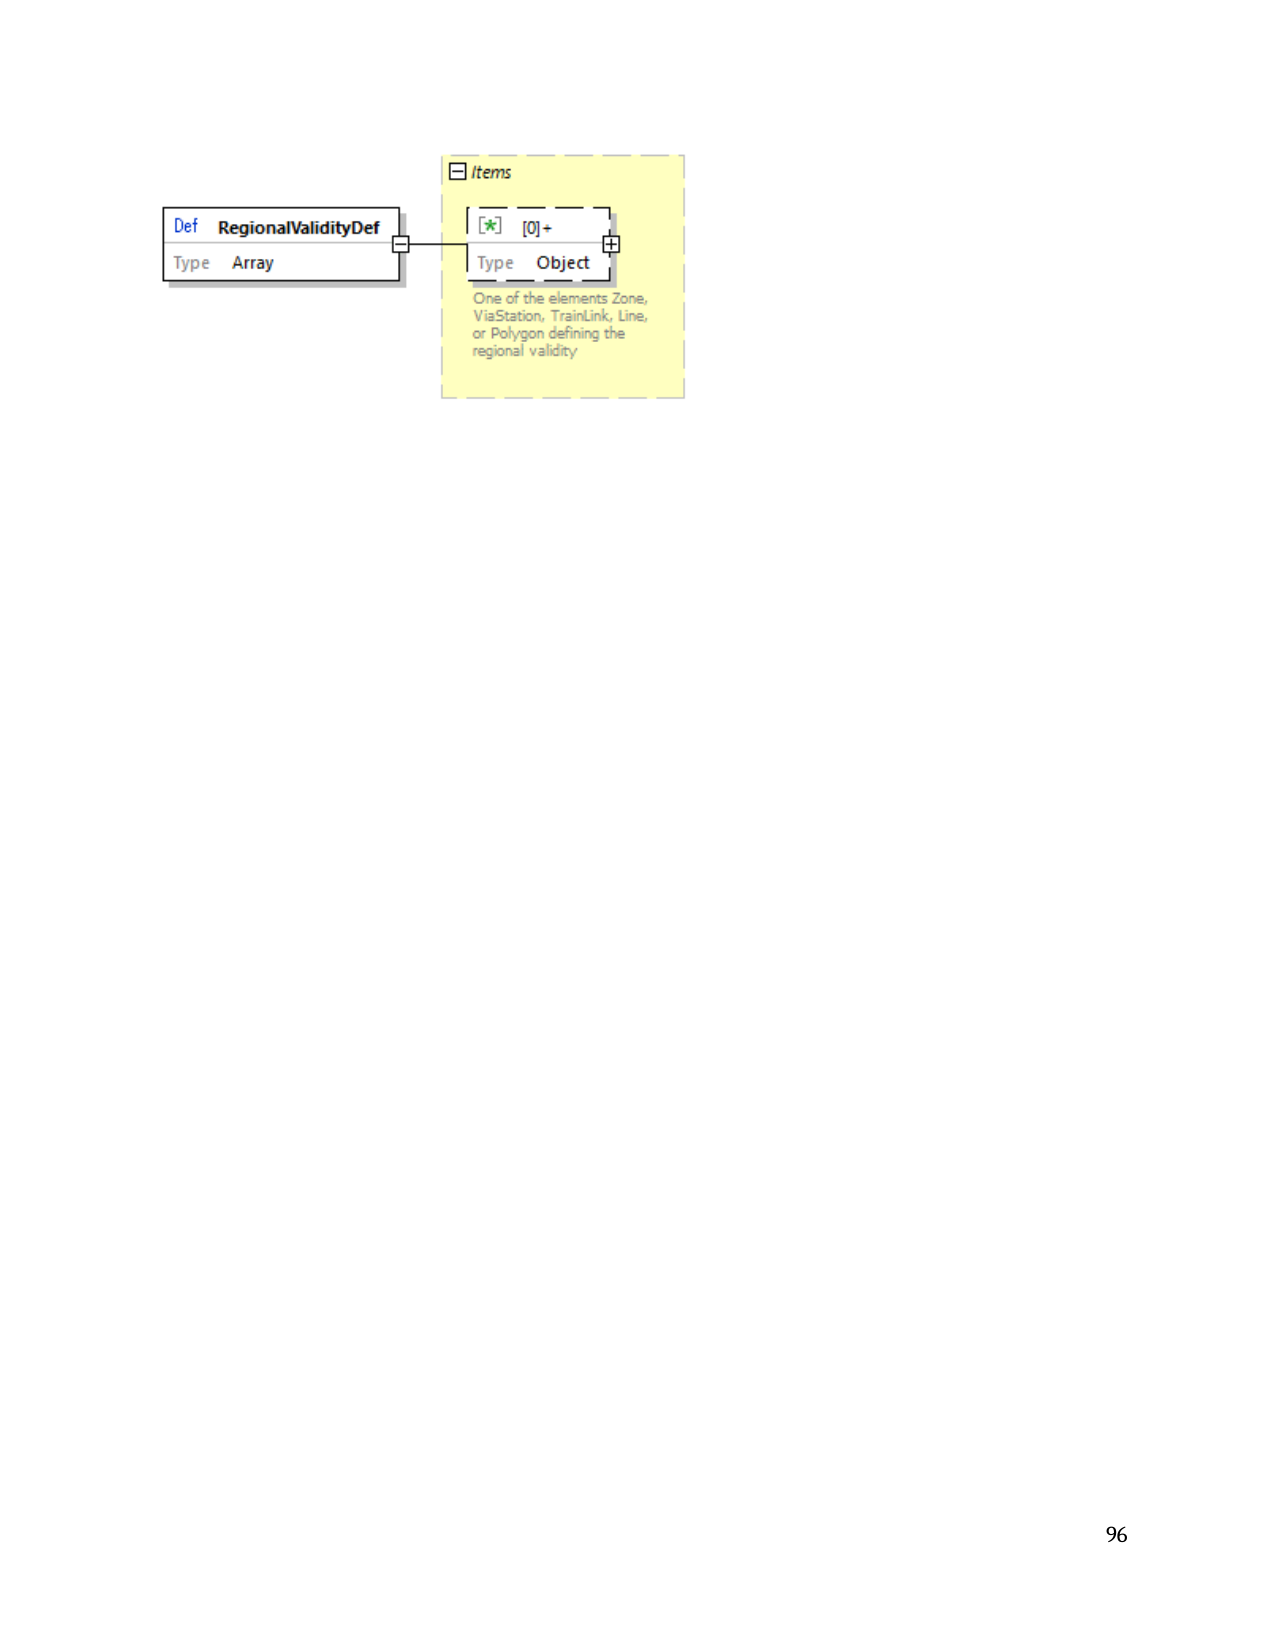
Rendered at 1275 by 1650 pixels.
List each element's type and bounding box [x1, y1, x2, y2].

picture [147, 147, 701, 407]
